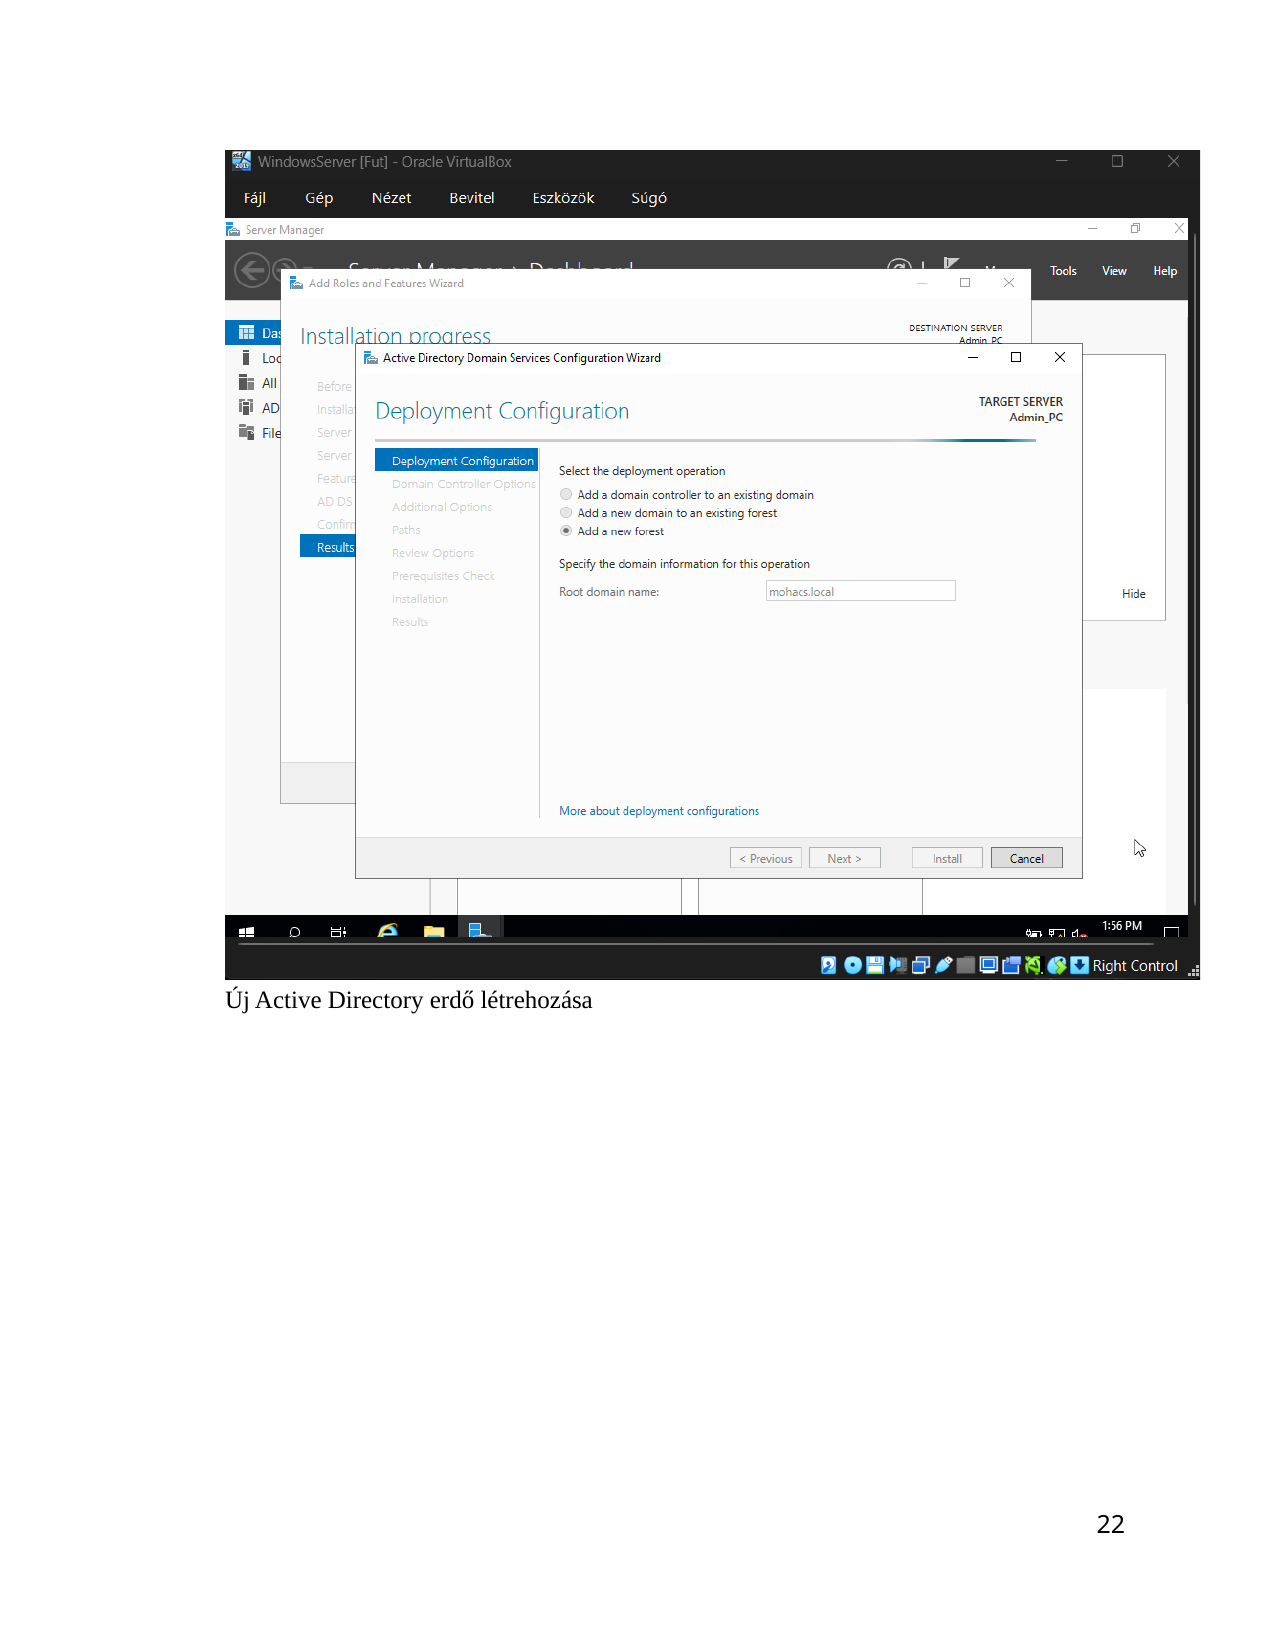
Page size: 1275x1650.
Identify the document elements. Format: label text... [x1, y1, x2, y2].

picture [225, 150, 1200, 980]
list Új Active Directory erdő létrehozása [225, 985, 1125, 1013]
